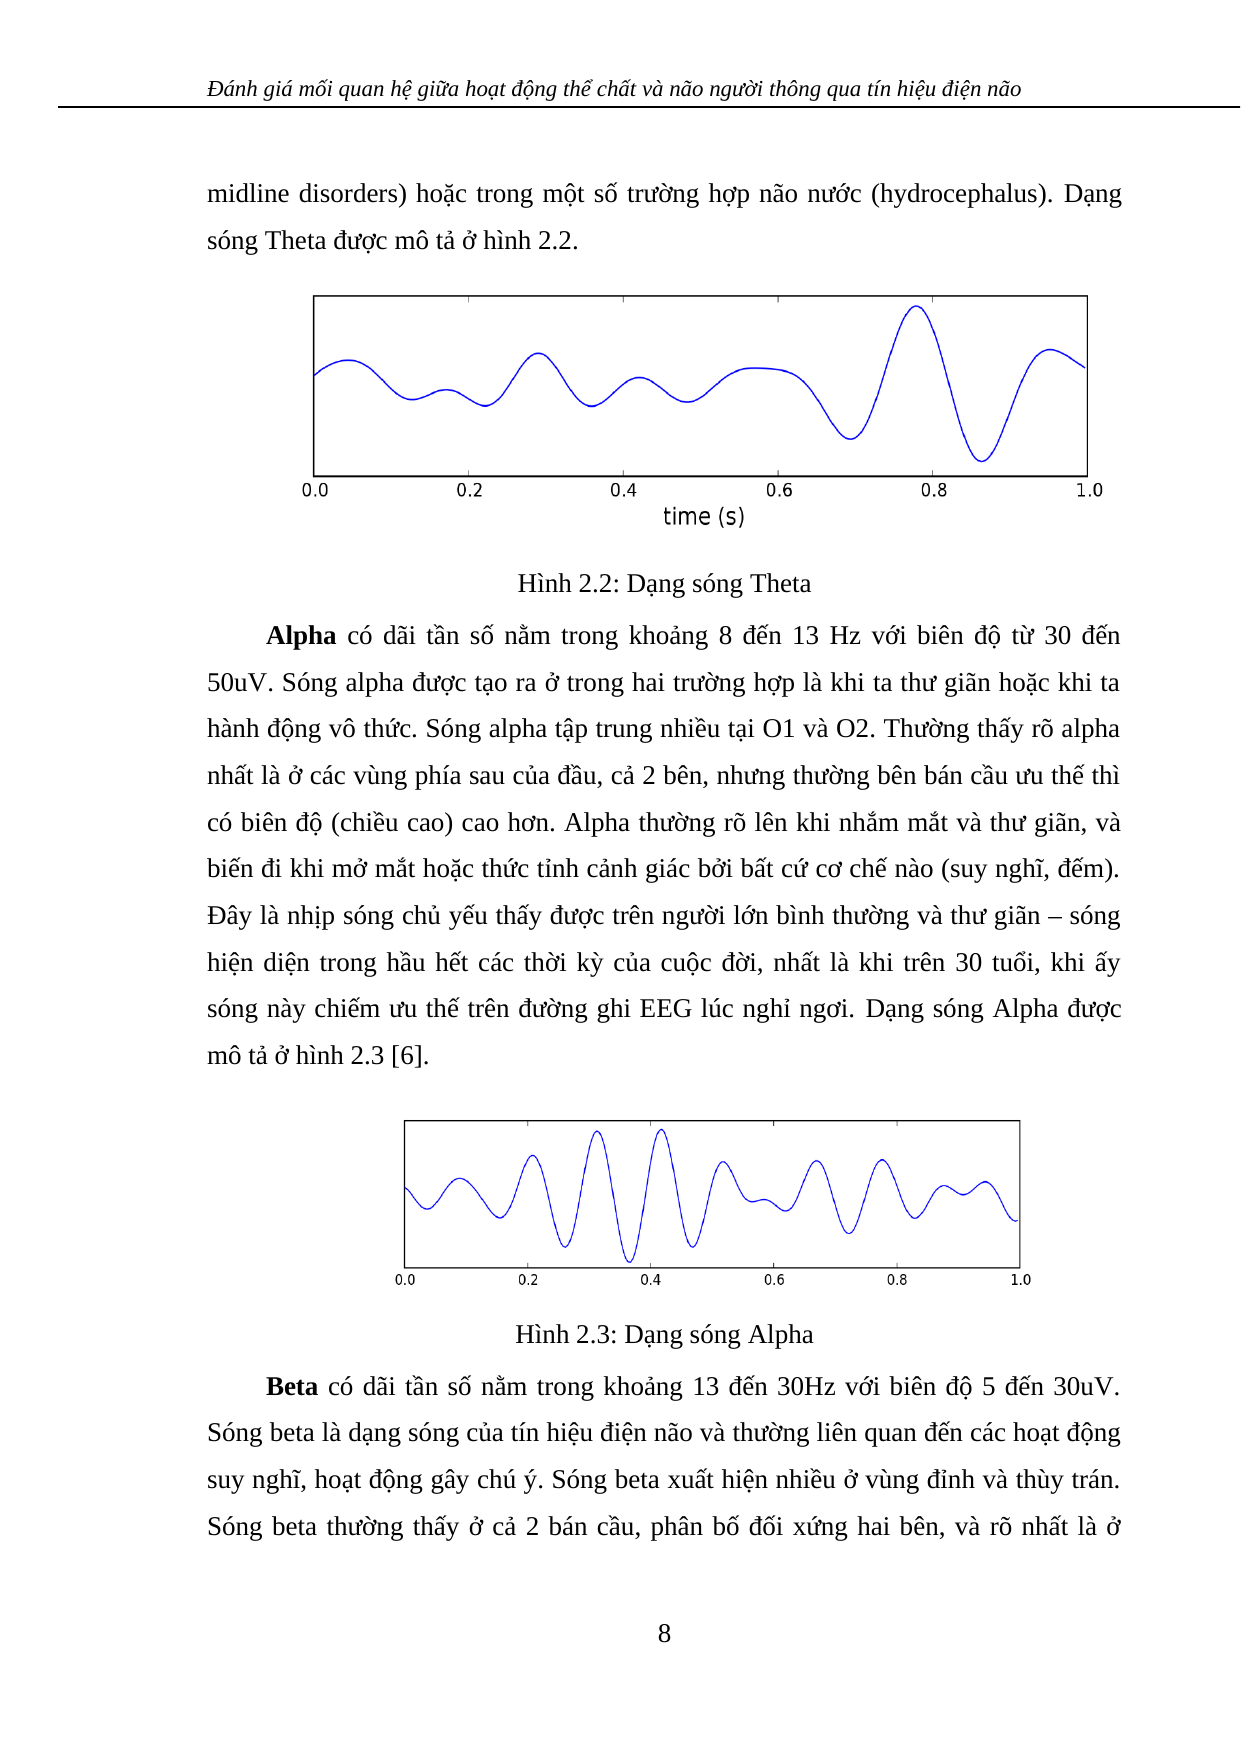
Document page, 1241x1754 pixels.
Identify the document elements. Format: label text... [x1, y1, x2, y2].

text Hình 2.2: Dạng sóng Theta [207, 567, 1122, 598]
picture [305, 1102, 1098, 1286]
text Hình 2.3: Dạng sóng Alpha [207, 1318, 1122, 1349]
text Alpha có dãi tần số nằm trong khoảng 8 đến 13 Hz với biên độ từ 30 đến 50uV. Sóng alpha được tạo ra ở trong hai trường hợp là khi ta thư giãn hoặc khi ta hành động vô thức. Sóng alpha tập trung nhiều tại O1 và O2. Thường thấy rõ alpha nhất là ở các vùng phía sau của đầu, cả 2 bên, nhưng thường bên bán cầu ưu thế thì có biên độ (chiều cao) cao hơn. Alpha thường rõ lên khi nhắm mắt và thư giãn, và biến đi khi mở mắt hoặc thức tỉnh cảnh giác bởi bất cứ cơ chế nào (suy nghĩ, đếm). Đây là nhịp sóng chủ yếu thấy được trên người lớn bình thường và thư giãn – sóng hiện diện trong hầu hết các thời kỳ của cuộc đời, nhất là khi trên 30 tuổi, khi ấy sóng này chiếm ưu thế trên đường ghi EEG lúc nghỉ ngơi. Dạng sóng Alpha được mô tả ở hình 2.3. [207, 619, 1122, 1070]
picture [295, 287, 1109, 536]
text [207, 177, 1122, 255]
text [207, 1370, 1122, 1541]
